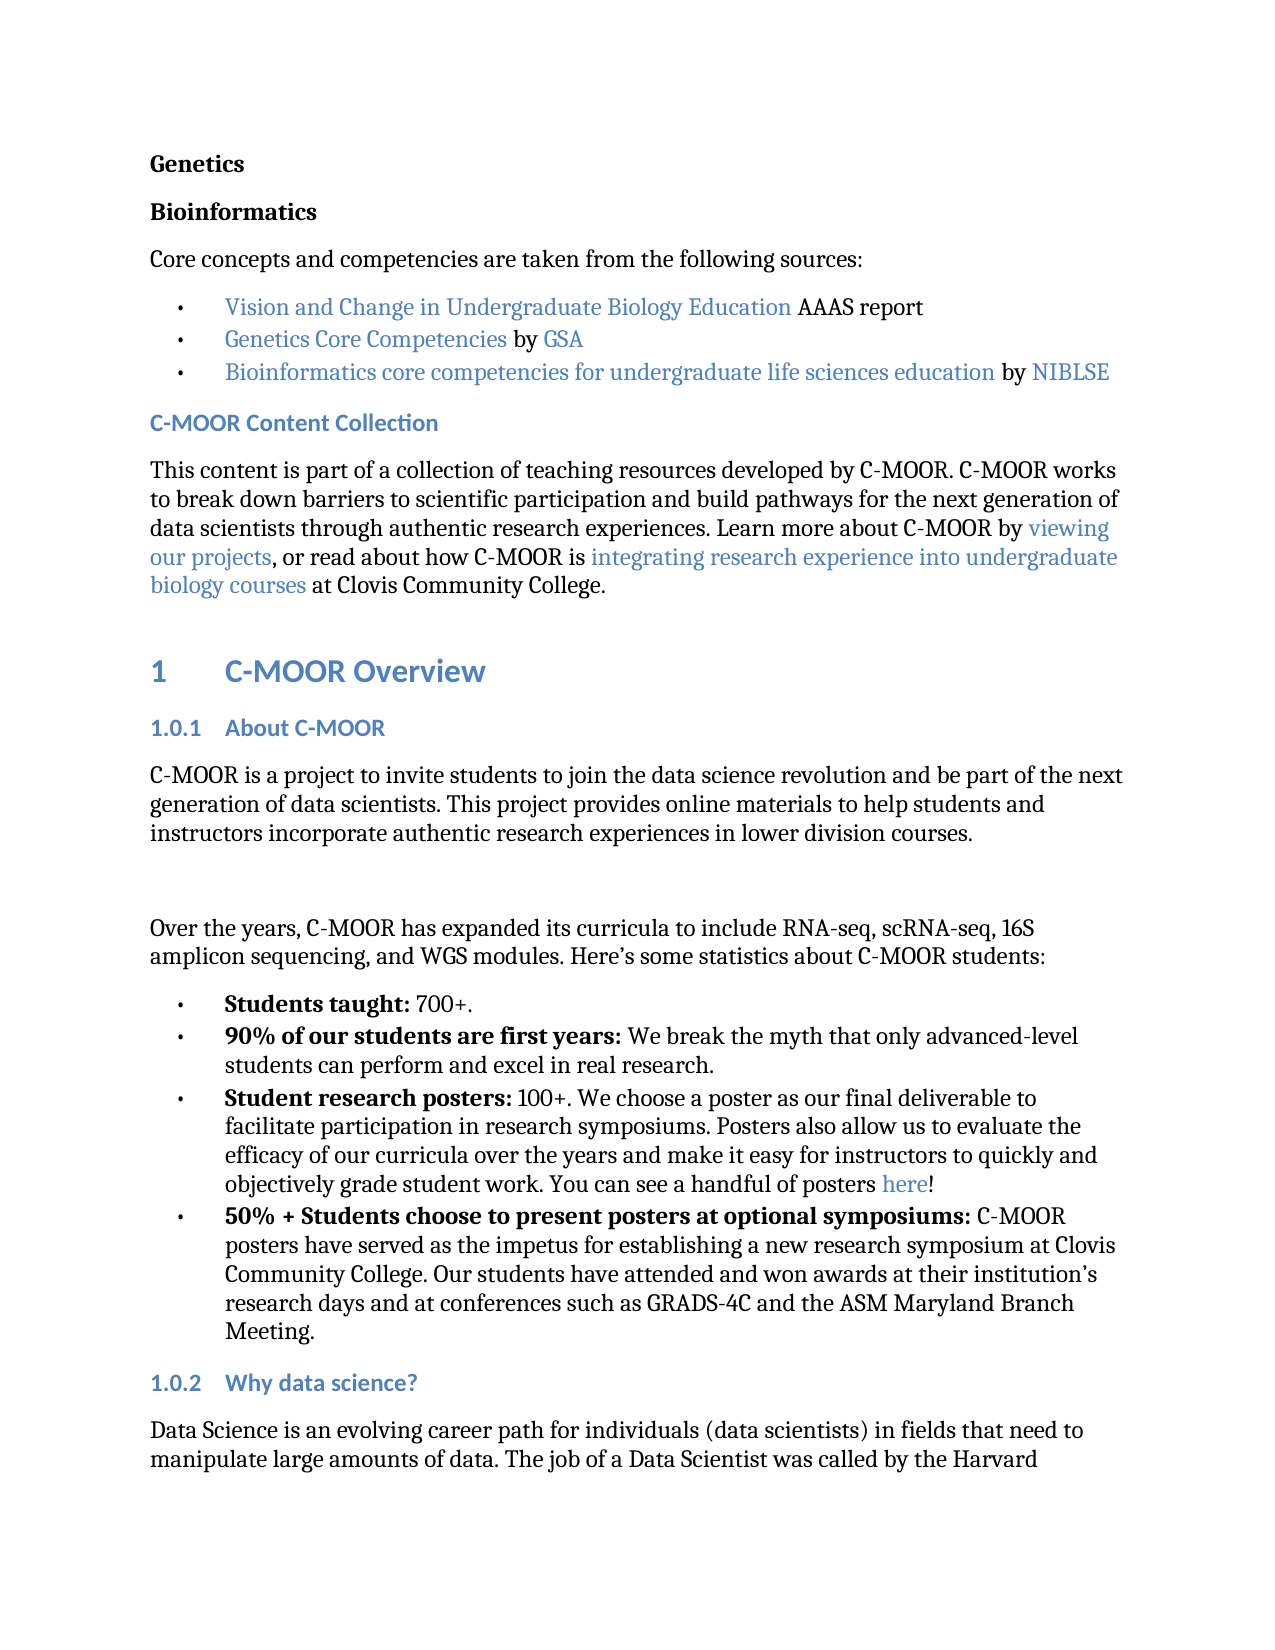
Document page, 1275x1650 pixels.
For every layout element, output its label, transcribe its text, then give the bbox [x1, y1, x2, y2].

text Over the years, C-MOOR has expanded its curricula to include RNA-seq, scRNA-seq, 16S amplicon sequencing, and WGS modules. Here’s some statistics about C-MOOR students: [150, 913, 1125, 971]
list 90% of our students are first years: We break the myth that only advanced-level students can perform and excel in real research. [175, 1022, 1125, 1080]
list Genetics Core Competencies by GSA [175, 325, 1125, 354]
subtitle 1.0.2 Why data science? [150, 1367, 1125, 1397]
text Genetics [150, 150, 1125, 179]
list 50% + Students choose to present posters at optional symposiums: C-MOOR posters have served as the impetus for establishing a new research symposium at Clovis Community College. Our students have attended and won awards at their institution’s research days and at conferences such as GRADS-4C and the ASM Maryland Branch Meeting. [175, 1202, 1125, 1346]
text Core concepts and competencies are taken from the following sources: [150, 245, 1125, 274]
text C-MOOR is a project to invite students to join the data science revolution and be part of the next generation of data scientists. This project provides online materials to help students and instructors incorporate authentic research experiences in lower division courses. [150, 761, 1125, 847]
subtitle 1 C-MOOR Overview [150, 650, 1125, 691]
list Vision and Change in Undergraduate Biology Education AAAS report [175, 292, 1125, 321]
text This content is part of a collection of teaching resources developed by C-MOOR. C-MOOR works to break down barriers to scientific participation and build pathways for the next generation of data scientists through authentic research experiences. Learn more about C-MOOR by viewing our projects, or read about how C-MOOR is integrating research experience into undergraduate biology courses at Clovis Community College. [150, 456, 1125, 600]
subtitle 1.0.1 About C-MOOR [150, 712, 1125, 742]
list Student research posters: 100+. We choose a poster as our final deliverable to facilitate participation in research symposiums. Posters also allow us to evaluate the efficacy of our curricula over the years and make it easy for instructors to quickly and objectively grade student work. You can see a handful of posters here! [175, 1083, 1125, 1198]
subtitle C-MOOR Content Collection [150, 407, 1125, 438]
list Students taught: 700+. [175, 990, 1125, 1018]
list Bioinformatics core competencies for undergraduate life sciences education by NIBLSE [175, 357, 1125, 386]
text Bioinformatics [150, 197, 1125, 226]
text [150, 1416, 1125, 1473]
